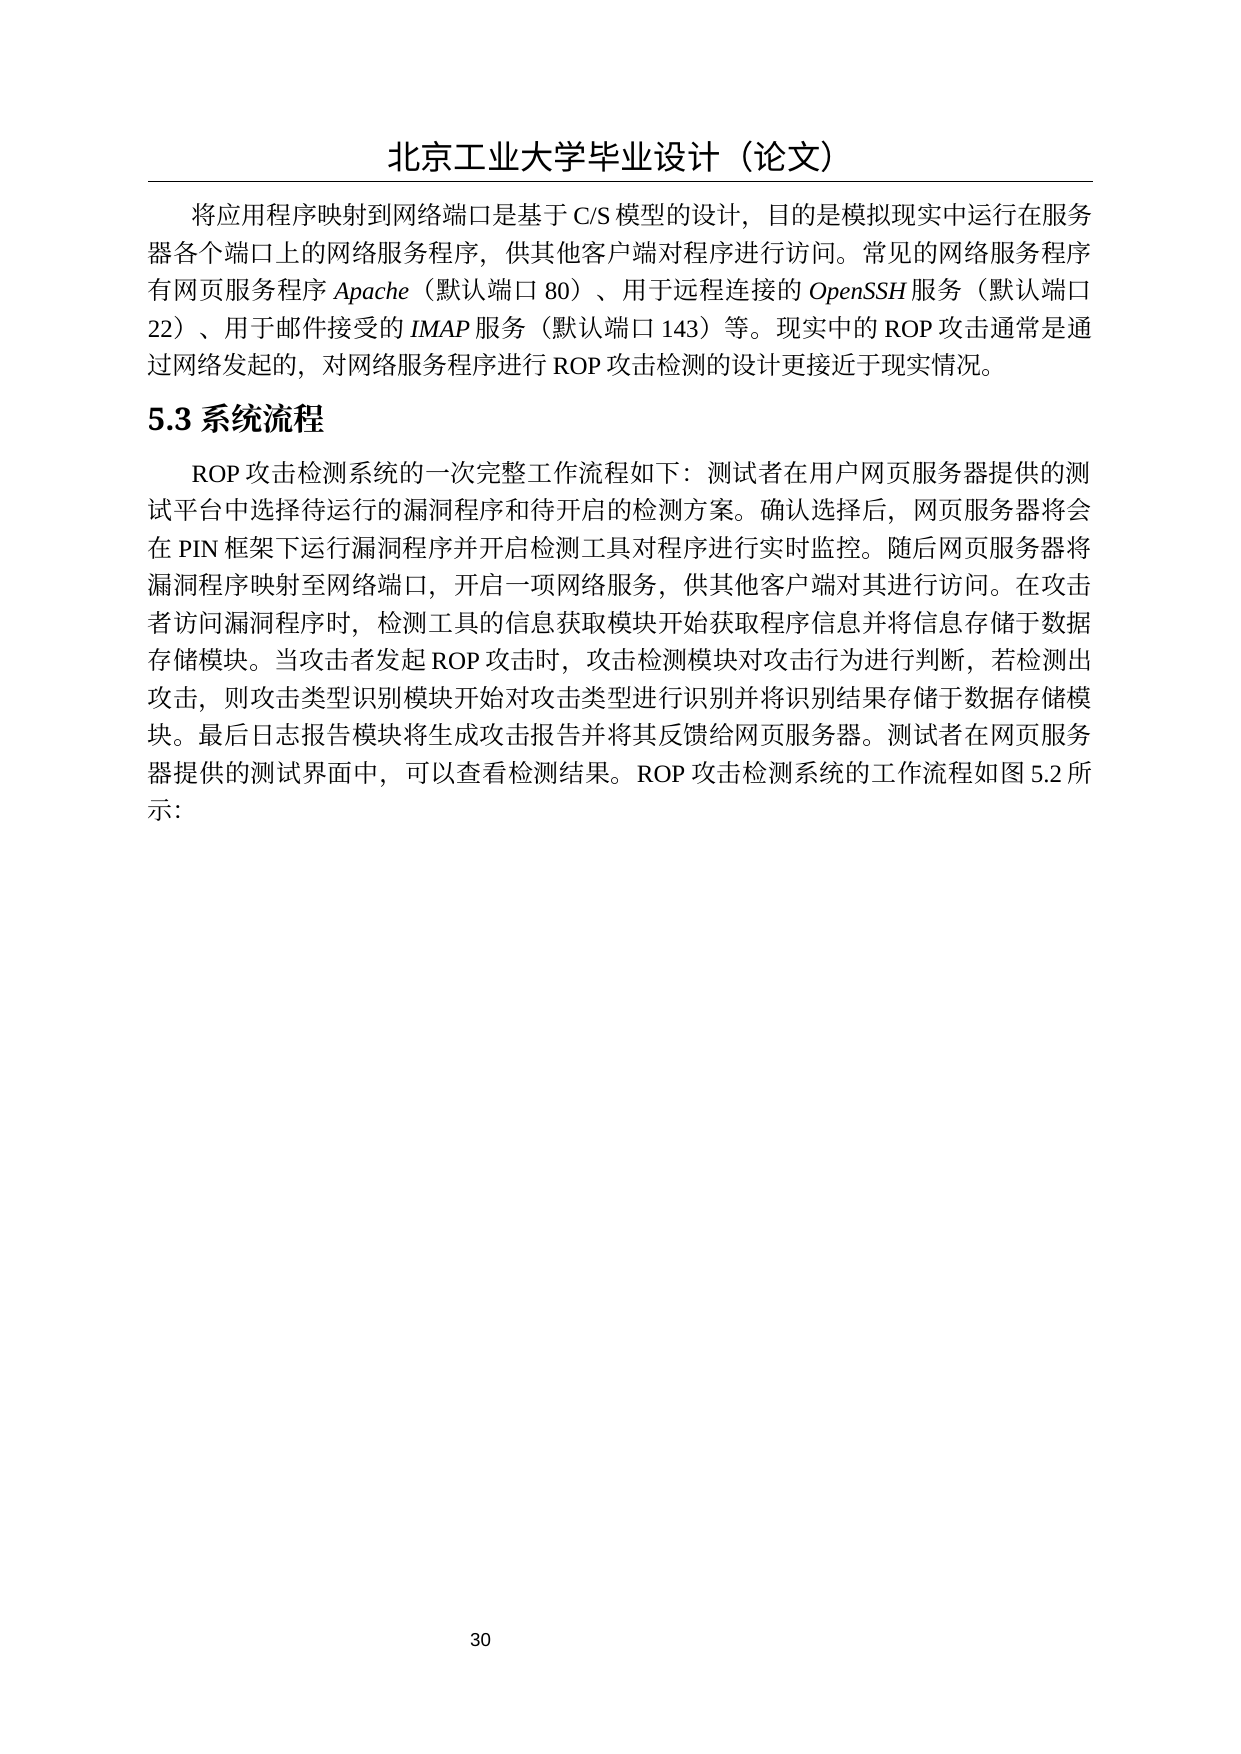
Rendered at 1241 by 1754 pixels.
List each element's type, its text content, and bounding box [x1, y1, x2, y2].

text ROP攻击检测系统的一次完整工作流程如下：测试者在用户网页服务器提供的测试平台中选择待运行的漏洞程序和待开启的检测方案。确认选择后，网页服务器将会在PIN框架下运行漏洞程序并开启检测工具对程序进行实时监控。随后网页服务器将漏洞程序映射至网络端口，开启一项网络服务，供其他客户端对其进行访问。在攻击者访问漏洞程序时，检测工具的信息获取模块开始获取程序信息并将信息存储于数据存储模块。当攻击者发起ROP攻击时，攻击检测模块对攻击行为进行判断，若检测出攻击，则攻击类型识别模块开始对攻击类型进行识别并将识别结果存储于数据存储模块。最后日志报告模块将生成攻击报告并将其反馈给网页服务器。测试者在网页服务器提供的测试界面中，可以查看检测结果。ROP攻击检测系统的工作流程如图5.2所示： [148, 452, 1093, 827]
text 将应用程序映射到网络端口是基于C/S模型的设计，目的是模拟现实中运行在服务器各个端口上的网络服务程序，供其他客户端对程序进行访问。常见的网络服务程序有网页服务程序Apache（默认端口80）、用于远程连接的OpenSSH服务（默认端口22）、用于邮件接受的IMAP服务（默认端口143）等。现实中的ROP攻击通常是通过网络发起的，对网络服务程序进行ROP攻击检测的设计更接近于现实情况。 [148, 194, 1093, 382]
text 5.3 系统流程 [148, 394, 1093, 439]
